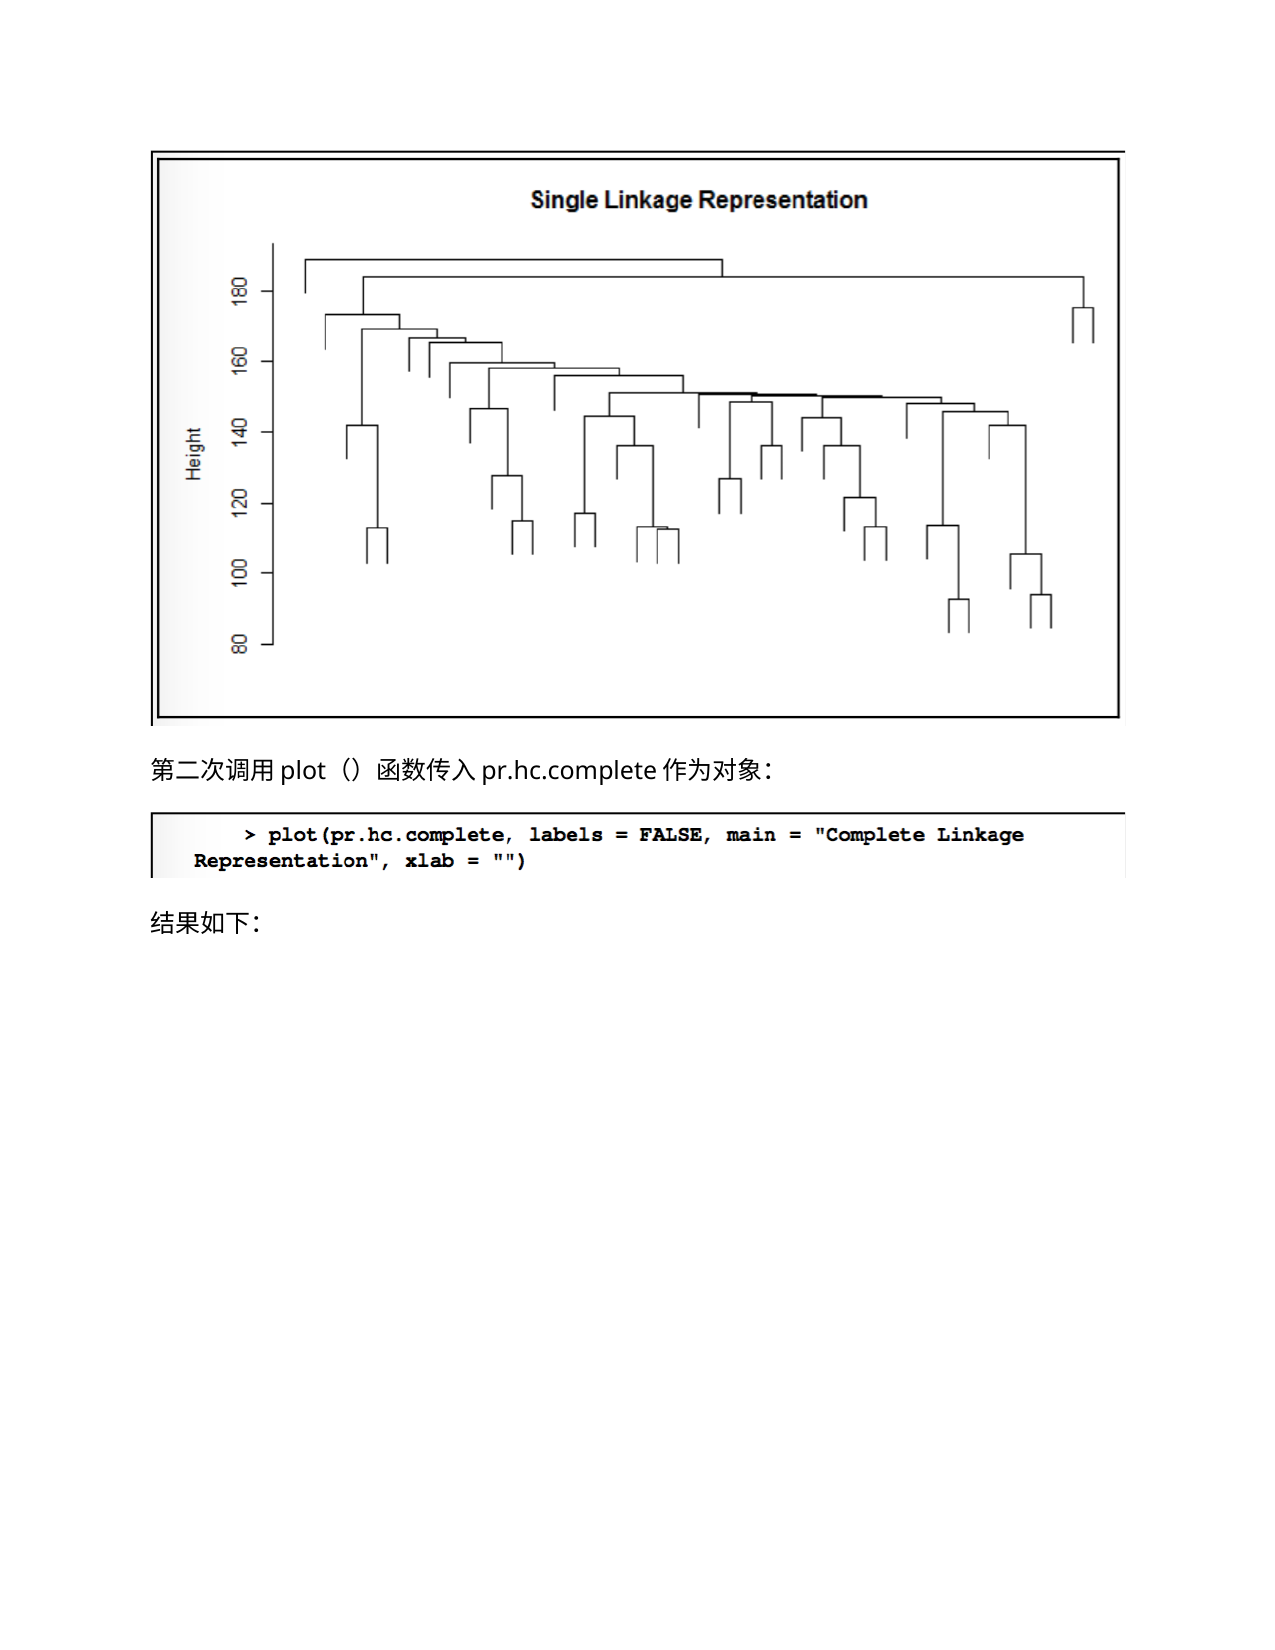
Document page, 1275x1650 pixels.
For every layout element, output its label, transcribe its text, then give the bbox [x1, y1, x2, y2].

picture [150, 812, 1125, 878]
picture [150, 150, 1125, 726]
text 结果如下： [150, 903, 1125, 939]
text 第二次调用plot（）函数传入pr.hc.complete作为对象： [150, 751, 1125, 787]
